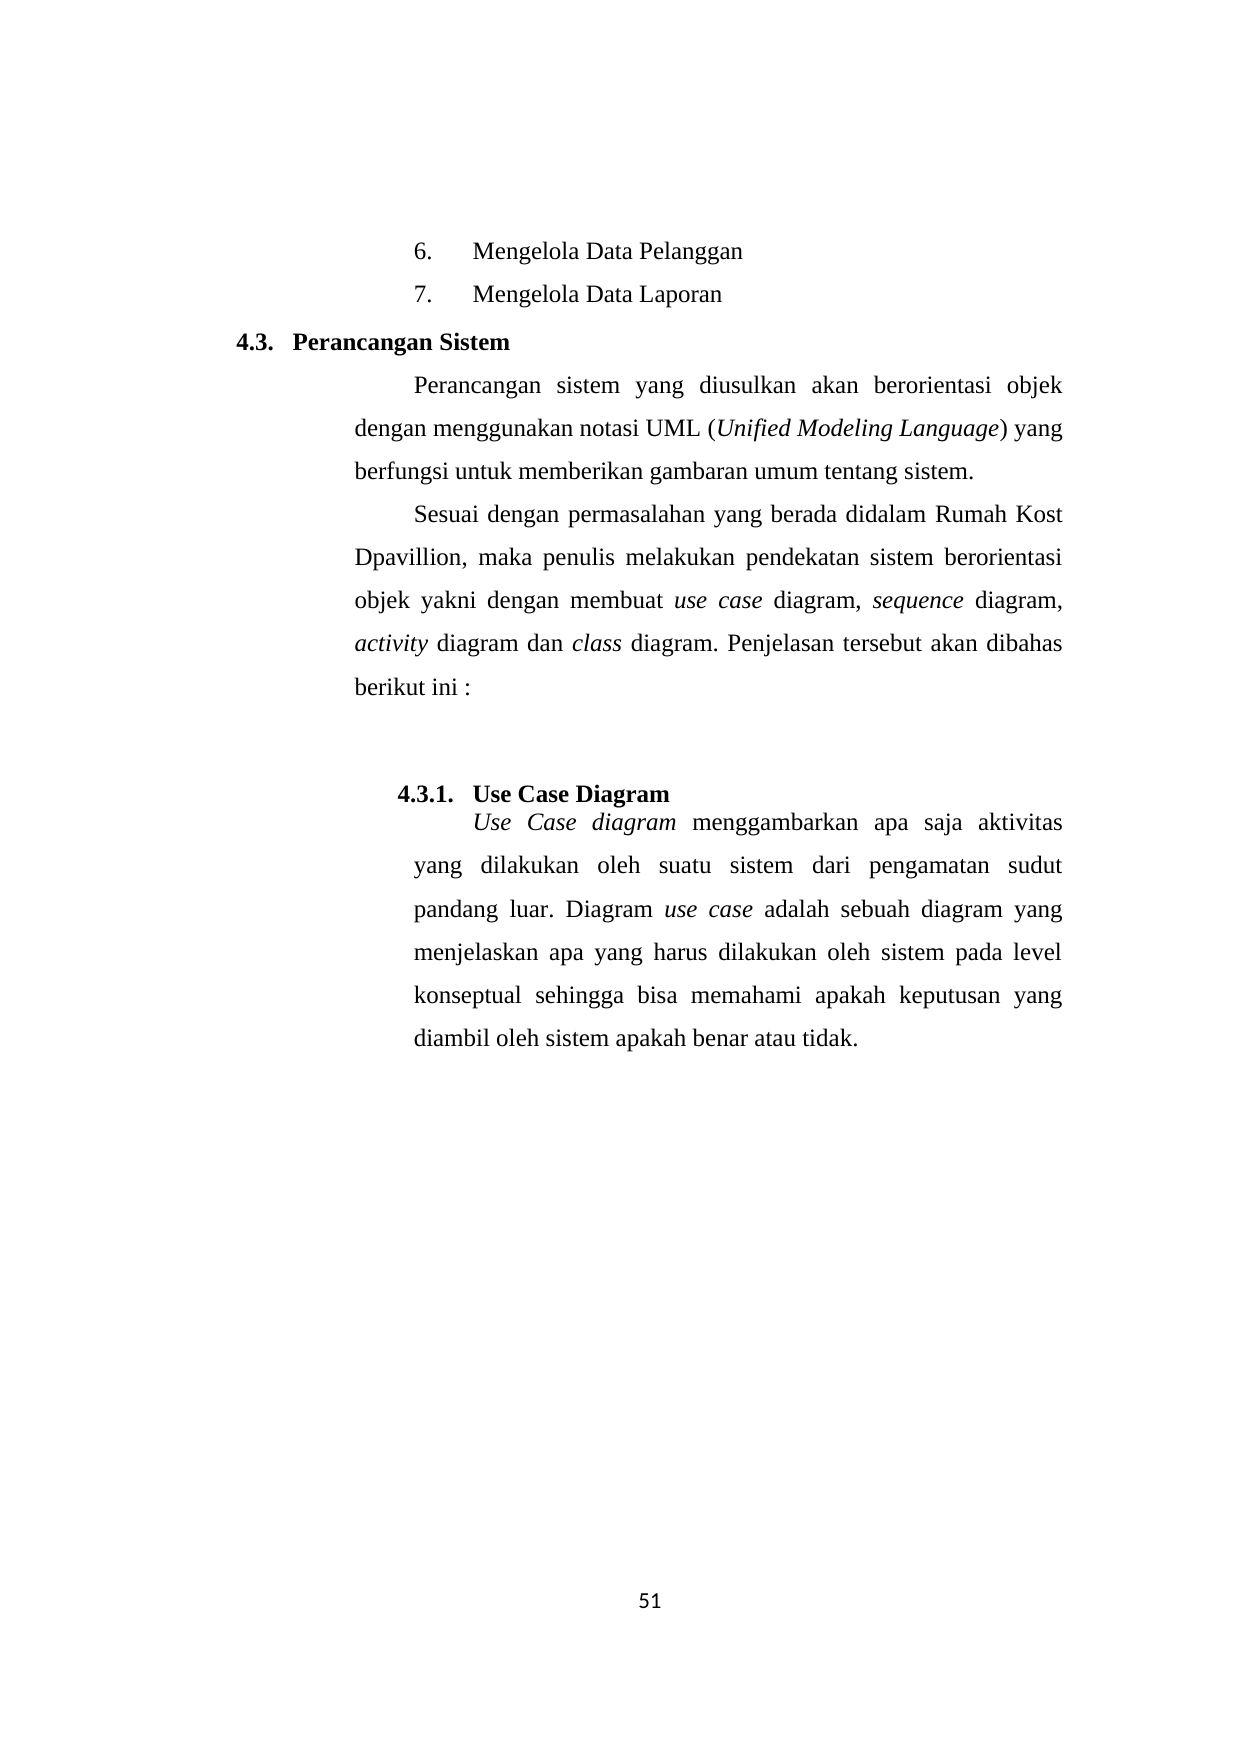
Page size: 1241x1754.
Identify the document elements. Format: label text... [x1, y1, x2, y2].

list Mengelola Data Pelanggan [413, 236, 1063, 265]
text Use Case diagram menggambarkan apa saja aktivitas yang dilakukan oleh suatu sistem dari pengamatan sudut pandang luar. Diagram use case adalah sebuah diagram yang menjelaskan apa yang harus dilakukan oleh sistem pada level konseptual sehingga bisa memahami apakah keputusan yang diambil oleh sistem apakah benar atau tidak. [413, 807, 1063, 1052]
subtitle Use Case Diagram [397, 779, 1063, 807]
list Mengelola Data Laporan [413, 279, 1063, 308]
subtitle Perancangan Sistem [236, 327, 1063, 355]
text Perancangan sistem yang diusulkan akan berorientasi objek dengan menggunakan notasi UML (Unified Modeling Language) yang berfungsi untuk memberikan gambaran umum tentang sistem. [354, 370, 1063, 485]
text Sesuai dengan permasalahan yang berada didalam Rumah Kost Dpavillion, maka penulis melakukan pendekatan sistem berorientasi objek yakni dengan membuat use case diagram, sequence diagram, activity diagram dan class diagram. Penjelasan tersebut akan dibahas berikut ini : [354, 499, 1063, 700]
